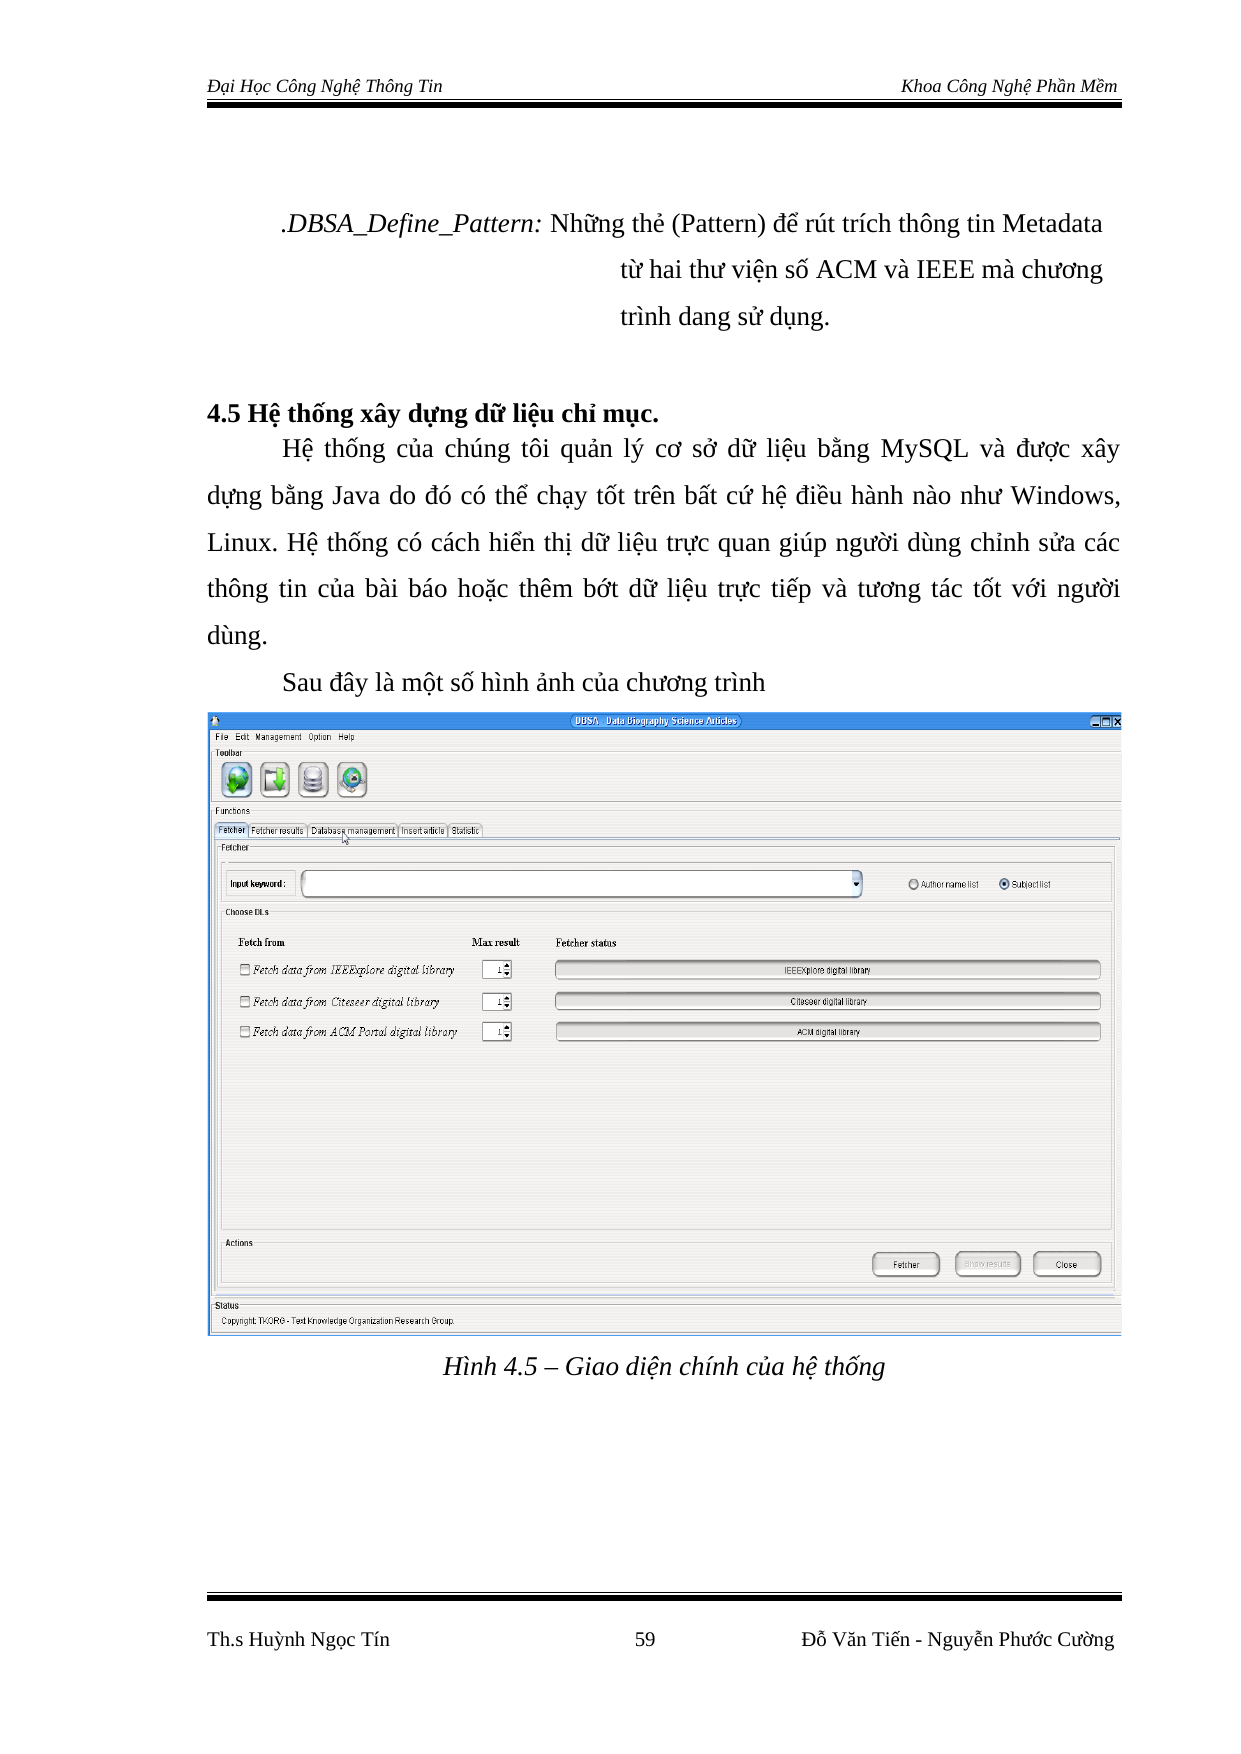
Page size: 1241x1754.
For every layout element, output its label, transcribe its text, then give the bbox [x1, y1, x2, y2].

text Hệ thống của chúng tôi quản lý cơ sở dữ liệu bằng MySQL và được xây dựng bằng Java do đó có thể chạy tốt trên bất cứ hệ điều hành nào như Windows, Linux. Hệ thống có cách hiển thị dữ liệu trực quan giúp người dùng chỉnh sửa các thông tin của bài báo hoặc thêm bớt dữ liệu trực tiếp và tương tác tốt với người dùng. [207, 432, 1122, 650]
subtitle Hình 4.5 – Giao diện chính của hệ thống [207, 1350, 1122, 1381]
picture [207, 712, 1122, 1336]
subtitle 4.5 Hệ thống xây dựng dữ liệu chỉ mục. [207, 397, 1122, 428]
text Sau đây là một số hình ảnh của chương trình [207, 666, 1122, 697]
text .DBSA_Define_Pattern: Những thẻ (Pattern) để rút trích thông tin Metadata từ hai thư viện số ACM và IEEE mà chương trình dang sử dụng. [207, 207, 1122, 331]
